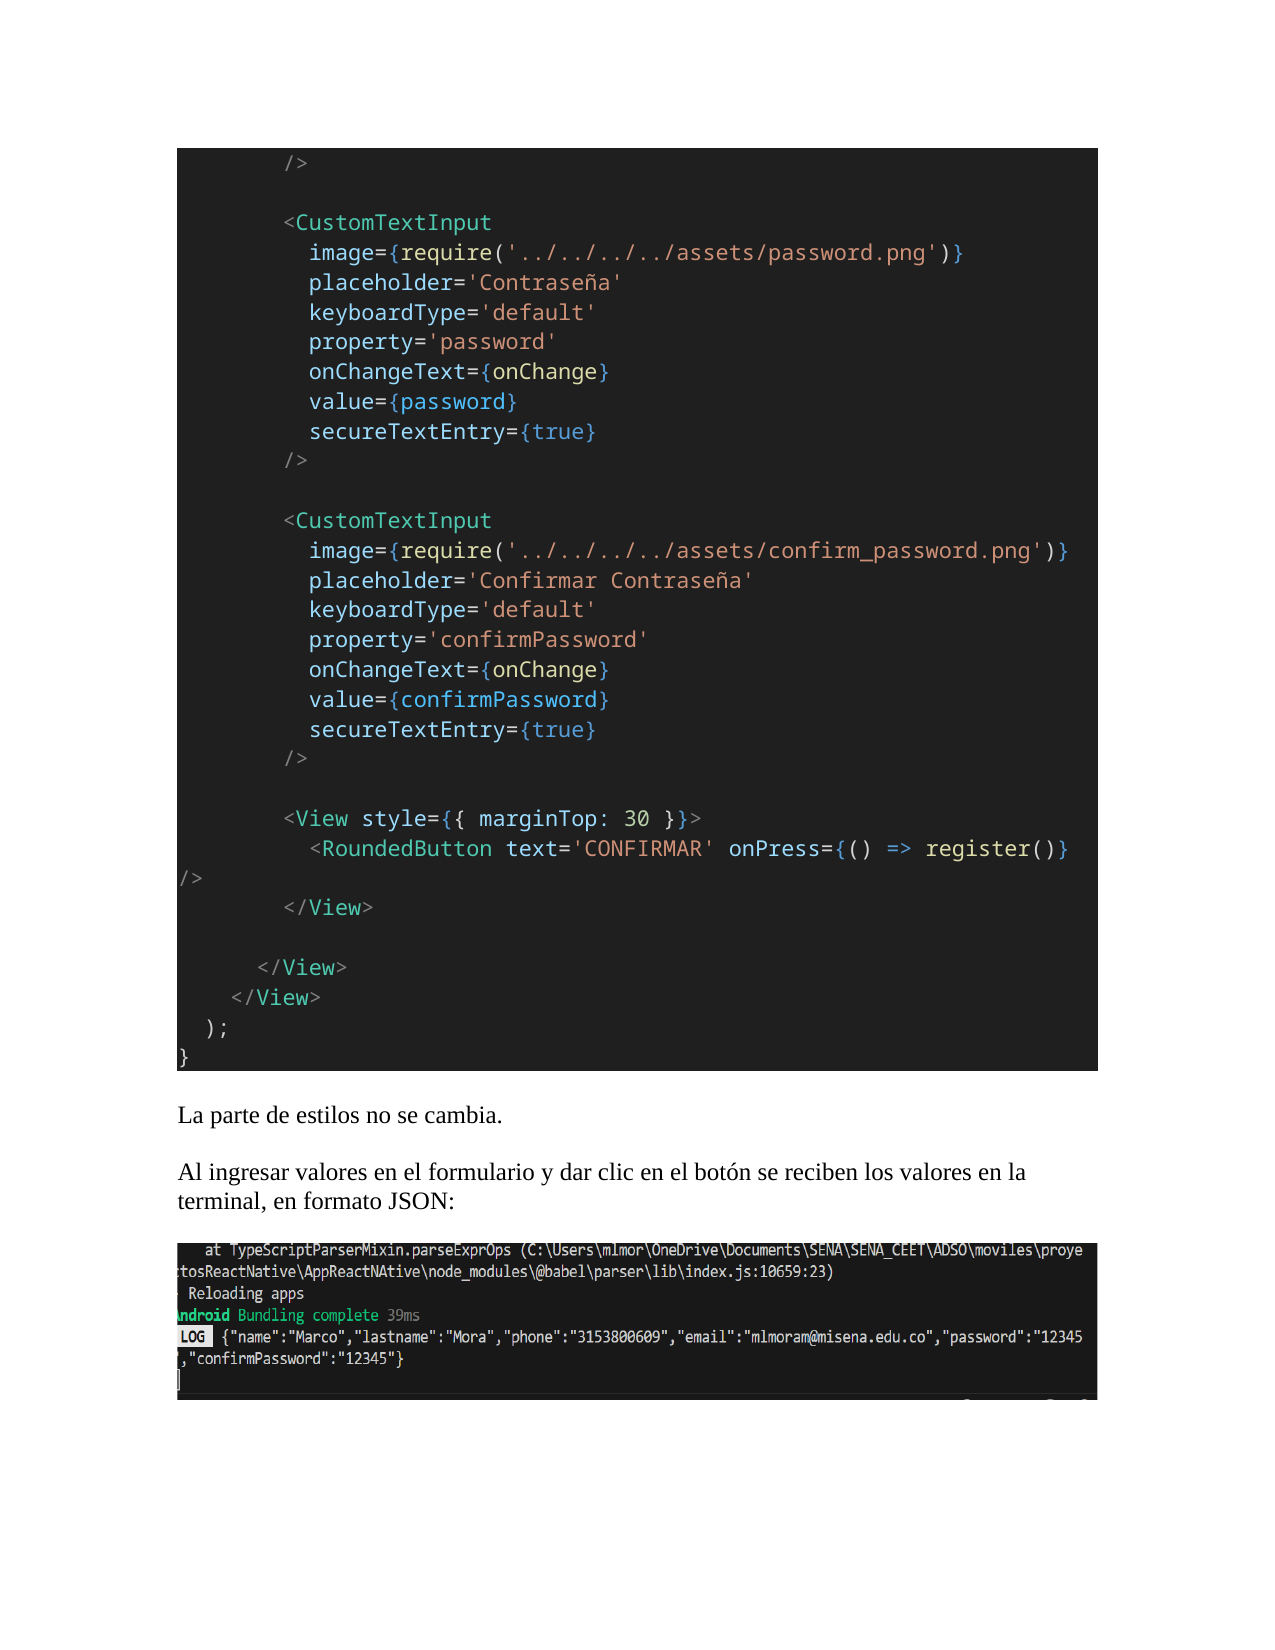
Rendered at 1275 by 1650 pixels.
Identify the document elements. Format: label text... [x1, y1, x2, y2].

picture [177, 1243, 1098, 1400]
text value={confirmPassword} [177, 684, 1098, 714]
text image={require('../../../../assets/password.png')} [177, 237, 1098, 267]
text value={password} [177, 386, 1098, 416]
text Al ingresar valores en el formulario y dar clic en el botón se reciben los valores en la terminal, en formato JSON: [177, 1157, 1098, 1215]
text <View style={{ marginTop: 30 }}> [177, 803, 1098, 833]
text secureTextEntry={true} [177, 714, 1098, 743]
text placeholder='Contraseña' [177, 267, 1098, 297]
text onChangeText={onChange} [177, 654, 1098, 684]
text </View> [177, 952, 1098, 982]
text /> [177, 743, 1098, 773]
text image={require('../../../../assets/confirm_password.png')} [177, 535, 1098, 565]
text keyboardType='default' [177, 297, 1098, 326]
text secureTextEntry={true} [177, 416, 1098, 446]
text keyboardType='default' [177, 594, 1098, 624]
text property='password' [177, 326, 1098, 356]
text property='confirmPassword' [177, 624, 1098, 654]
text </View> [177, 982, 1098, 1012]
text } [177, 1041, 1098, 1071]
text /> [177, 148, 1098, 177]
text placeholder='Confirmar Contraseña' [177, 565, 1098, 594]
text </View> [177, 892, 1098, 922]
text <CustomTextInput [177, 207, 1098, 237]
text ); [177, 1012, 1098, 1041]
text <CustomTextInput [177, 505, 1098, 535]
text onChangeText={onChange} [177, 356, 1098, 386]
text <RoundedButton text='CONFIRMAR' onPress={() => register()} /> [177, 833, 1098, 892]
text /> [177, 446, 1098, 475]
text La parte de estilos no se cambia. [177, 1100, 1098, 1129]
